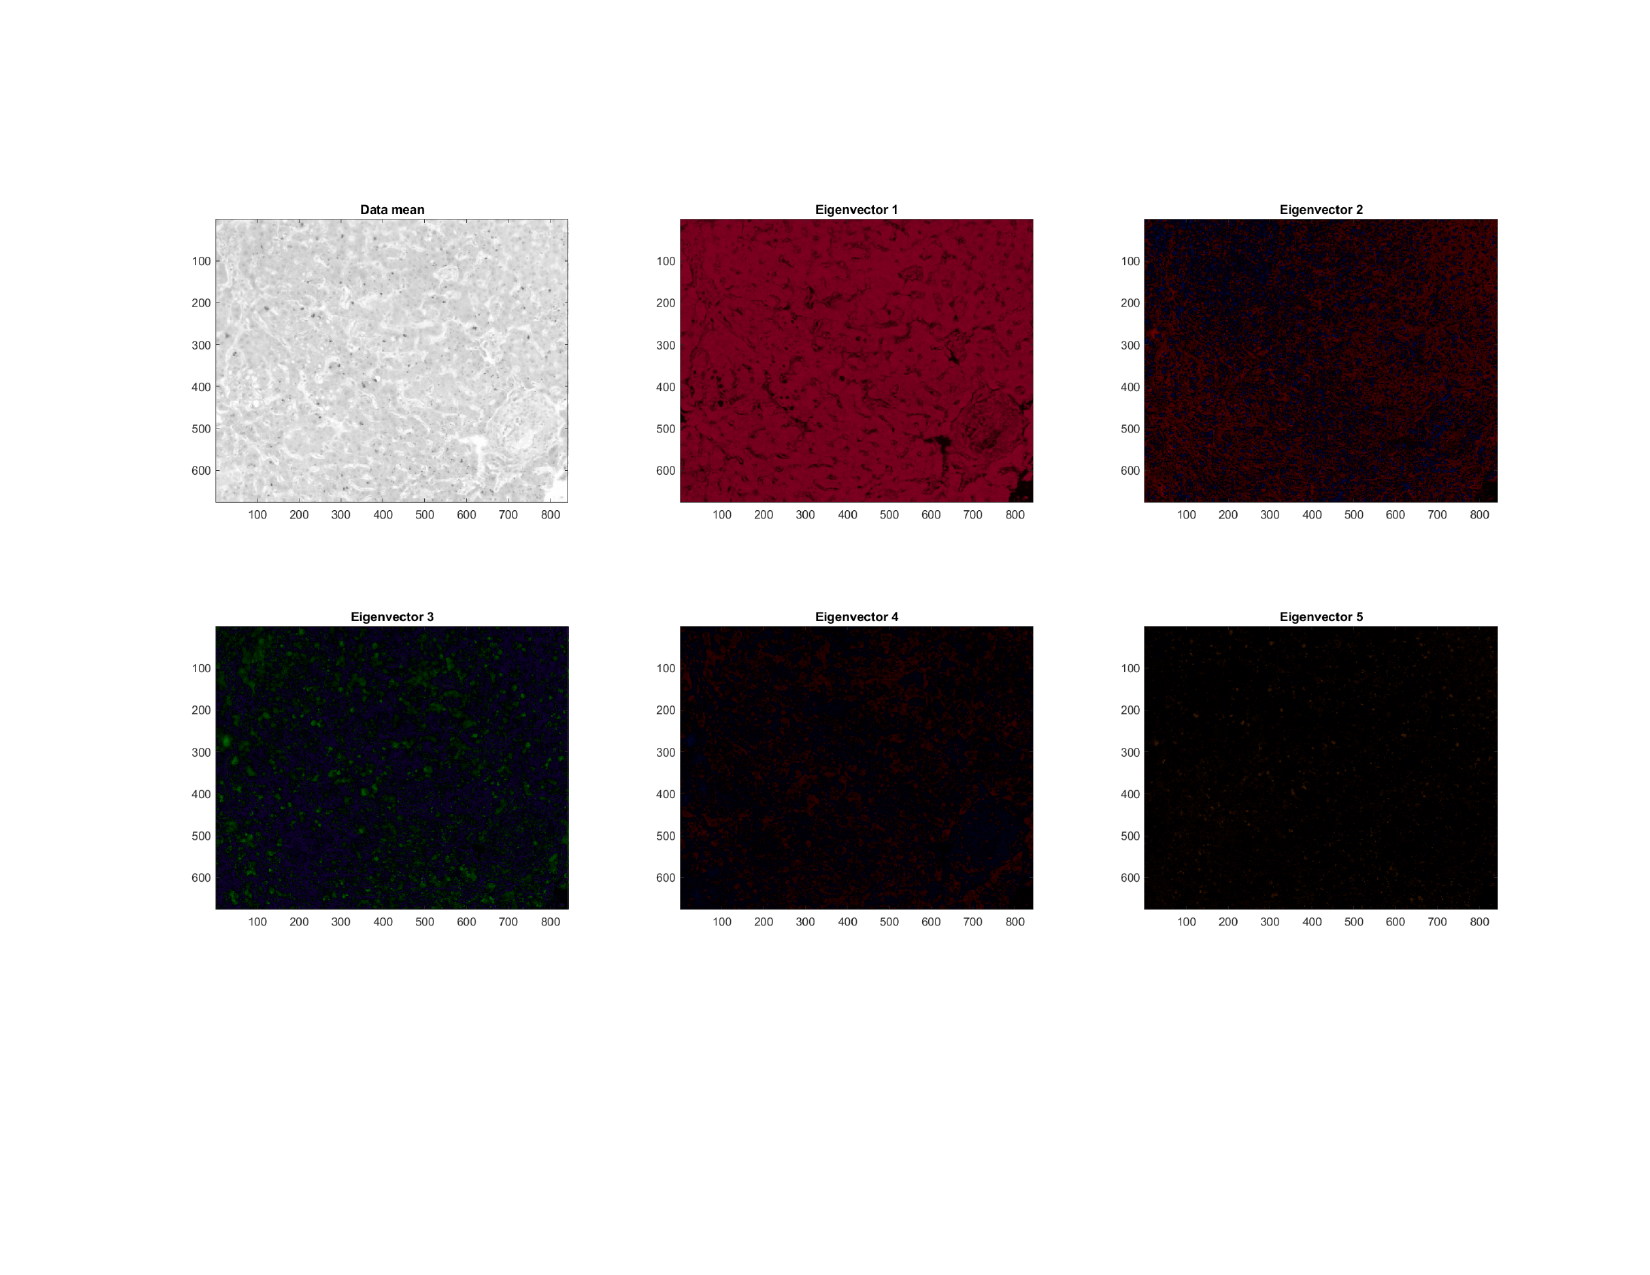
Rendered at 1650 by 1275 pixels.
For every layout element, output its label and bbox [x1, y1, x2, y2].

picture [0, 150, 1650, 1009]
